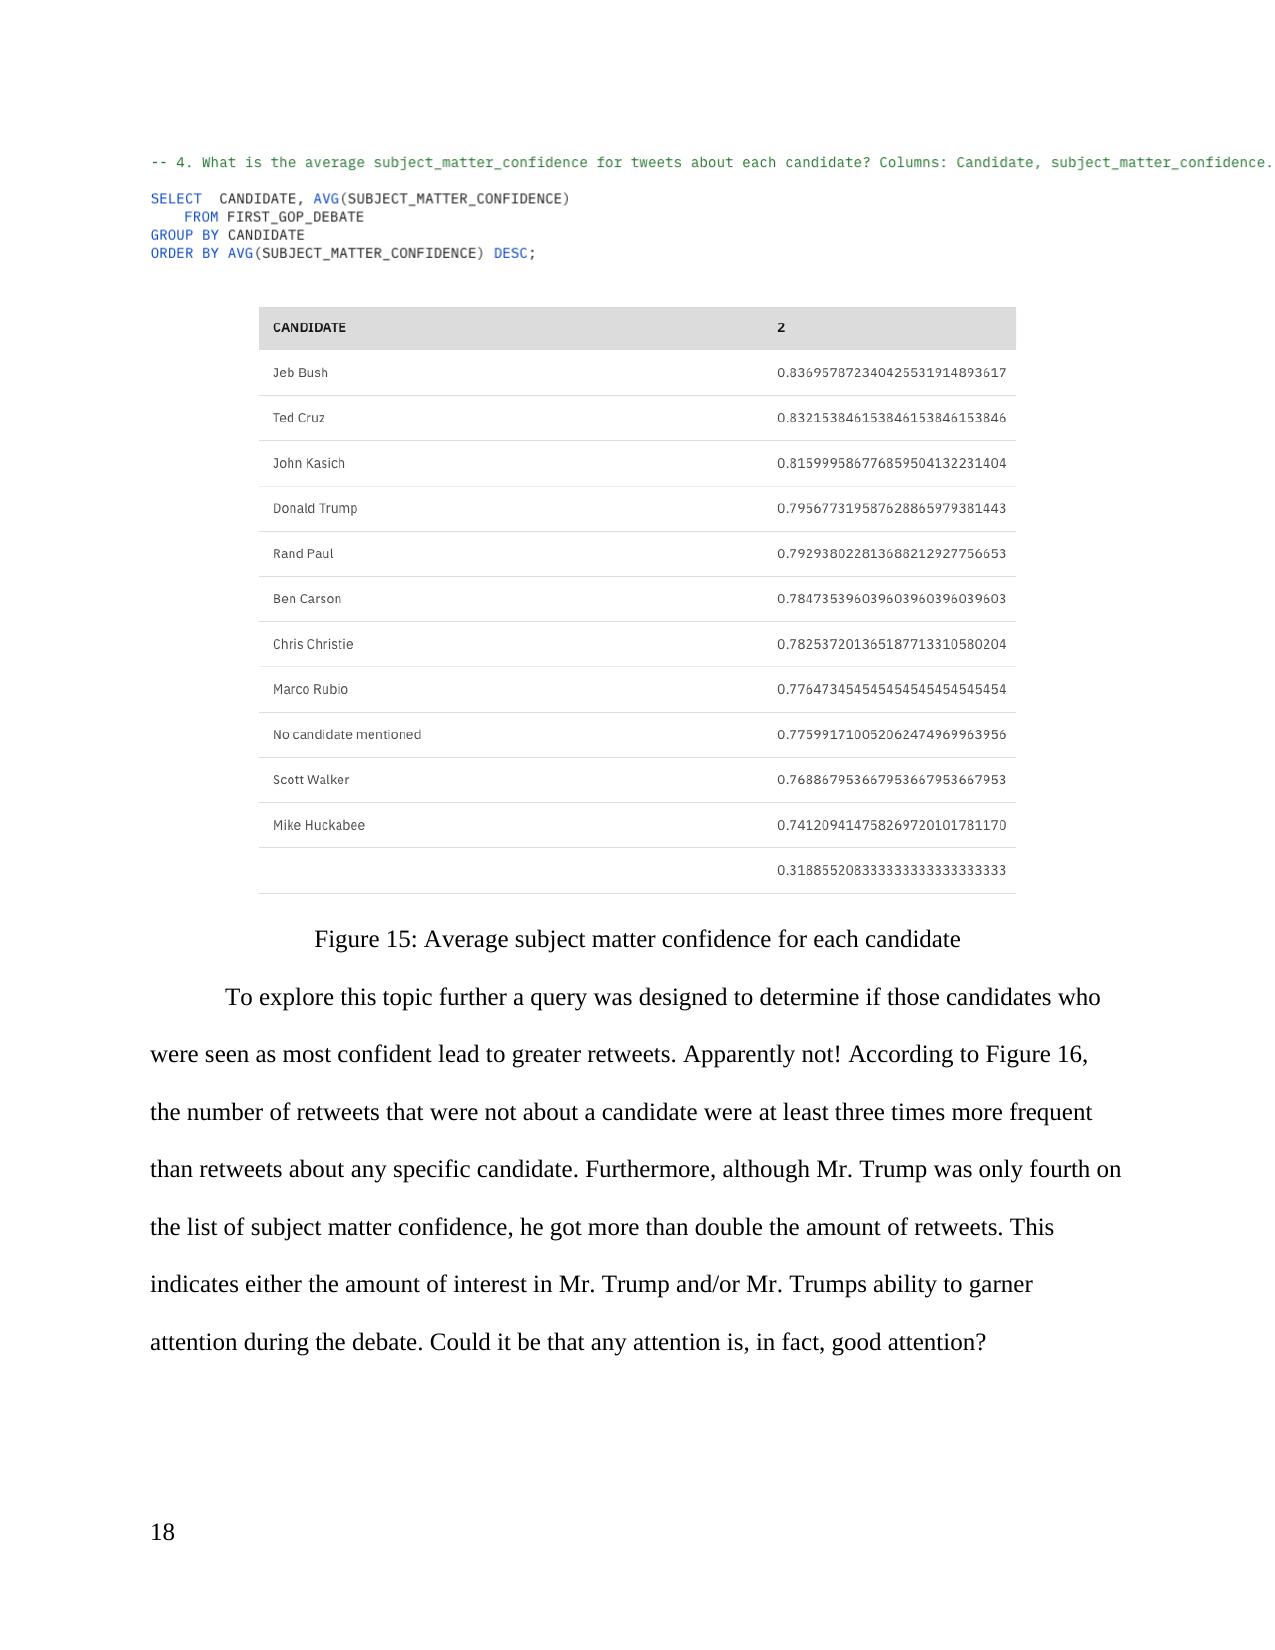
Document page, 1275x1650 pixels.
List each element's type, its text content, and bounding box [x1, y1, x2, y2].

picture [150, 150, 1275, 279]
picture [259, 307, 1017, 896]
text Figure 15: Average subject matter confidence for each candidate [150, 924, 1125, 953]
text To explore this topic further a query was designed to determine if those candidates who were seen as most confident lead to greater retweets. Apparently not! According to Figure 16, the number of retweets that were not about a candidate were at least three times more frequent than retweets about any specific candidate. Furthermore, although Mr. Trump was only fourth on the list of subject matter confidence, he got more than double the amount of retweets. This indicates either the amount of interest in Mr. Trump and/or Mr. Trumps ability to garner attention during the debate. Could it be that any attention is, in fact, good attention? [150, 982, 1125, 1356]
